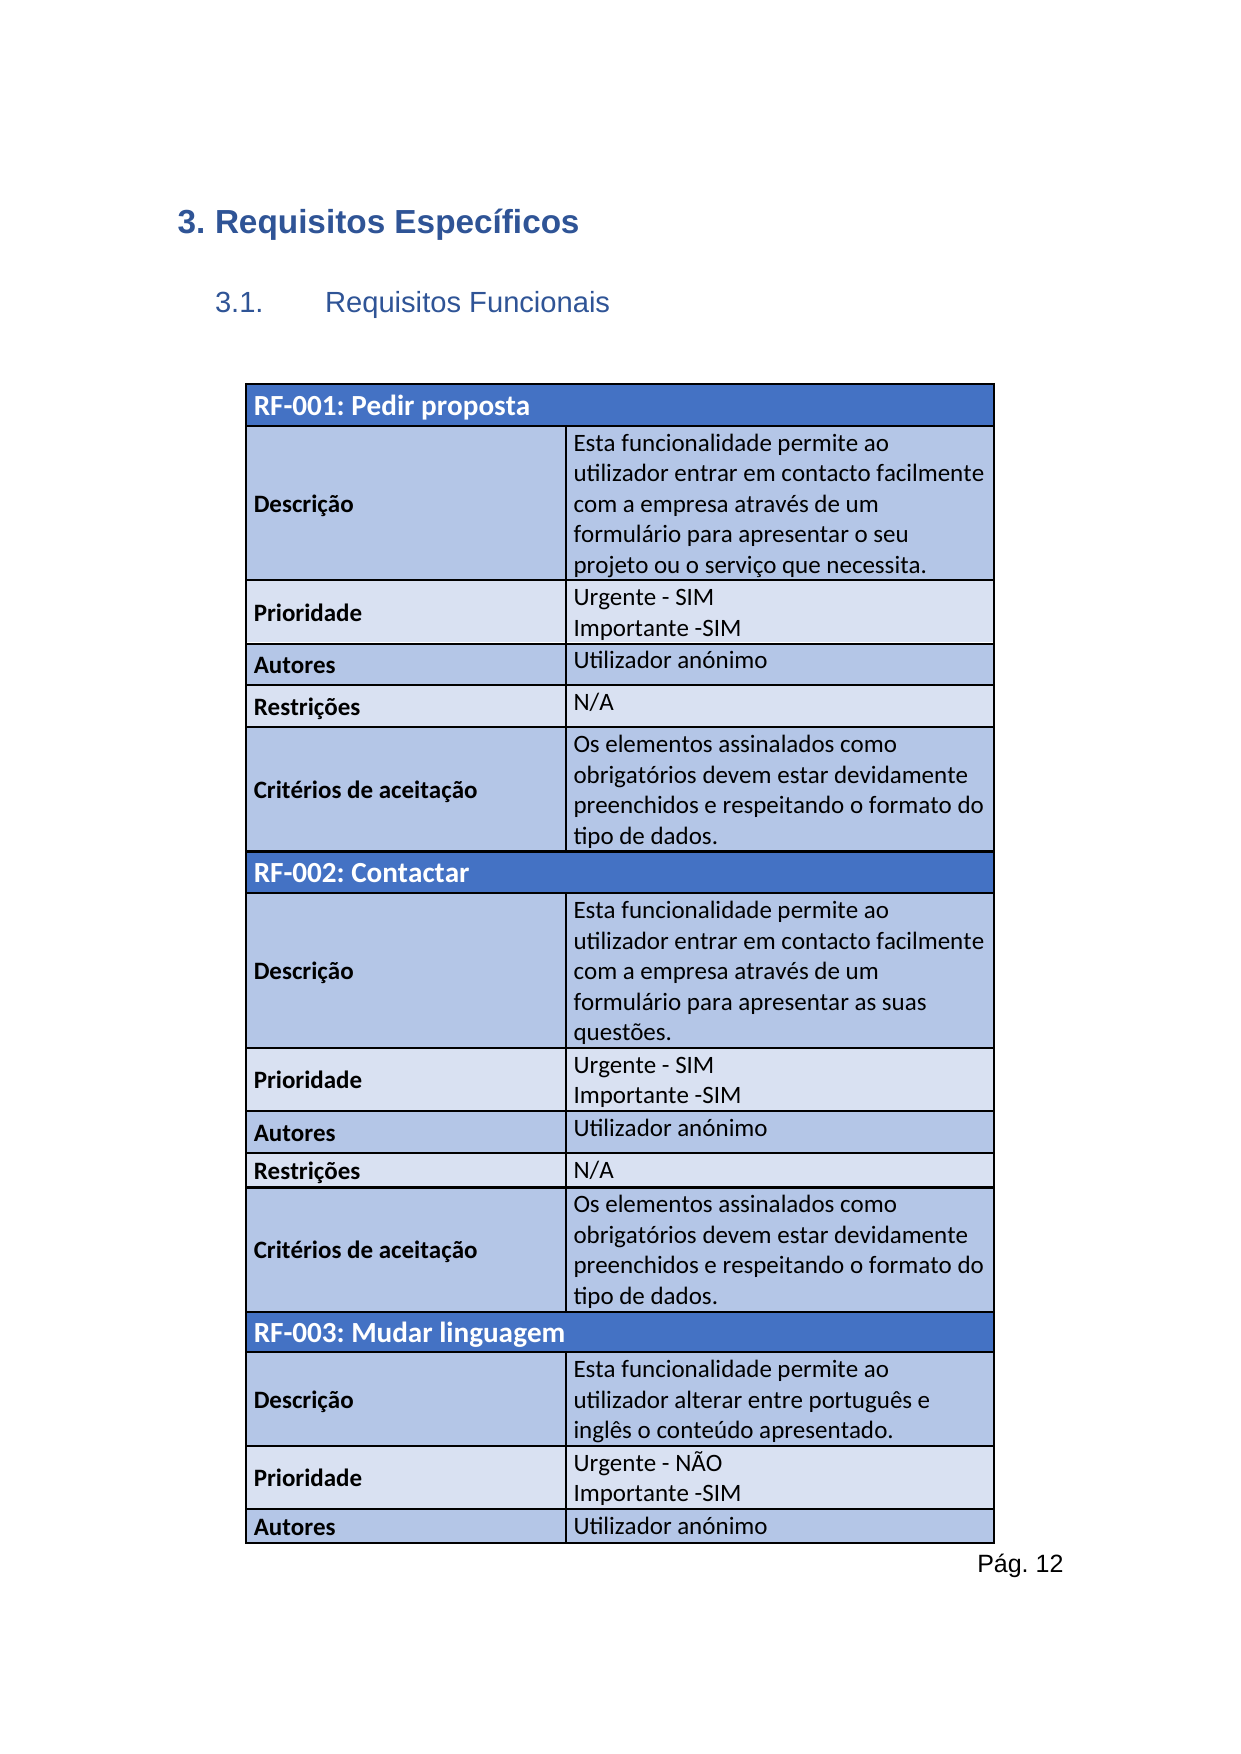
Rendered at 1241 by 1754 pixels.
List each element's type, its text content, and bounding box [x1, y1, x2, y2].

table_cell RF-003: Mudar linguagem [247, 1313, 993, 1351]
table_cell Autores [247, 1112, 565, 1152]
subtitle Requisitos Específicos [177, 202, 1063, 241]
table_cell Prioridade [247, 1049, 565, 1110]
table_cell N/A [567, 686, 993, 726]
table_cell Os elementos assinalados como obrigatórios devem estar devidamente preenchidos e respeitando o formato do tipo de dados. [567, 1189, 993, 1311]
table_cell Prioridade [247, 581, 565, 642]
table_cell Utilizador anónimo [567, 1112, 993, 1152]
table_cell Prioridade [247, 1447, 565, 1508]
table_cell Urgente - SIM Importante -SIM [567, 581, 993, 642]
table_cell Critérios de aceitação [247, 728, 565, 850]
table_cell Descrição [247, 1353, 565, 1445]
table_cell Autores [247, 1510, 565, 1542]
table_cell Urgente - SIM Importante -SIM [567, 1049, 993, 1110]
table_cell Esta funcionalidade permite ao utilizador entrar em contacto facilmente com a empresa através de um formulário para apresentar as suas questões. [567, 894, 993, 1047]
table_cell Esta funcionalidade permite ao utilizador alterar entre português e inglês o conteúdo apresentado. [567, 1353, 993, 1445]
table_cell Autores [247, 645, 565, 684]
table_cell Urgente - NÃO Importante -SIM [567, 1447, 993, 1508]
table_header RF-001: Pedir proposta [247, 385, 993, 425]
table_cell Descrição [247, 894, 565, 1047]
table_cell Esta funcionalidade permite ao utilizador entrar em contacto facilmente com a empresa através de um formulário para apresentar o seu projeto ou o serviço que necessita. [567, 427, 993, 579]
table_cell Critérios de aceitação [247, 1189, 565, 1311]
table_cell RF-002: Contactar [247, 853, 993, 892]
table_cell N/A [567, 1154, 993, 1186]
subtitle Requisitos Funcionais [215, 285, 1063, 318]
table_cell Descrição [247, 427, 565, 579]
table_cell Restrições [247, 1154, 565, 1186]
table_cell Utilizador anónimo [567, 1510, 993, 1542]
table_cell Os elementos assinalados como obrigatórios devem estar devidamente preenchidos e respeitando o formato do tipo de dados. [567, 728, 993, 850]
table_cell Restrições [247, 686, 565, 726]
table_cell Utilizador anónimo [567, 645, 993, 684]
